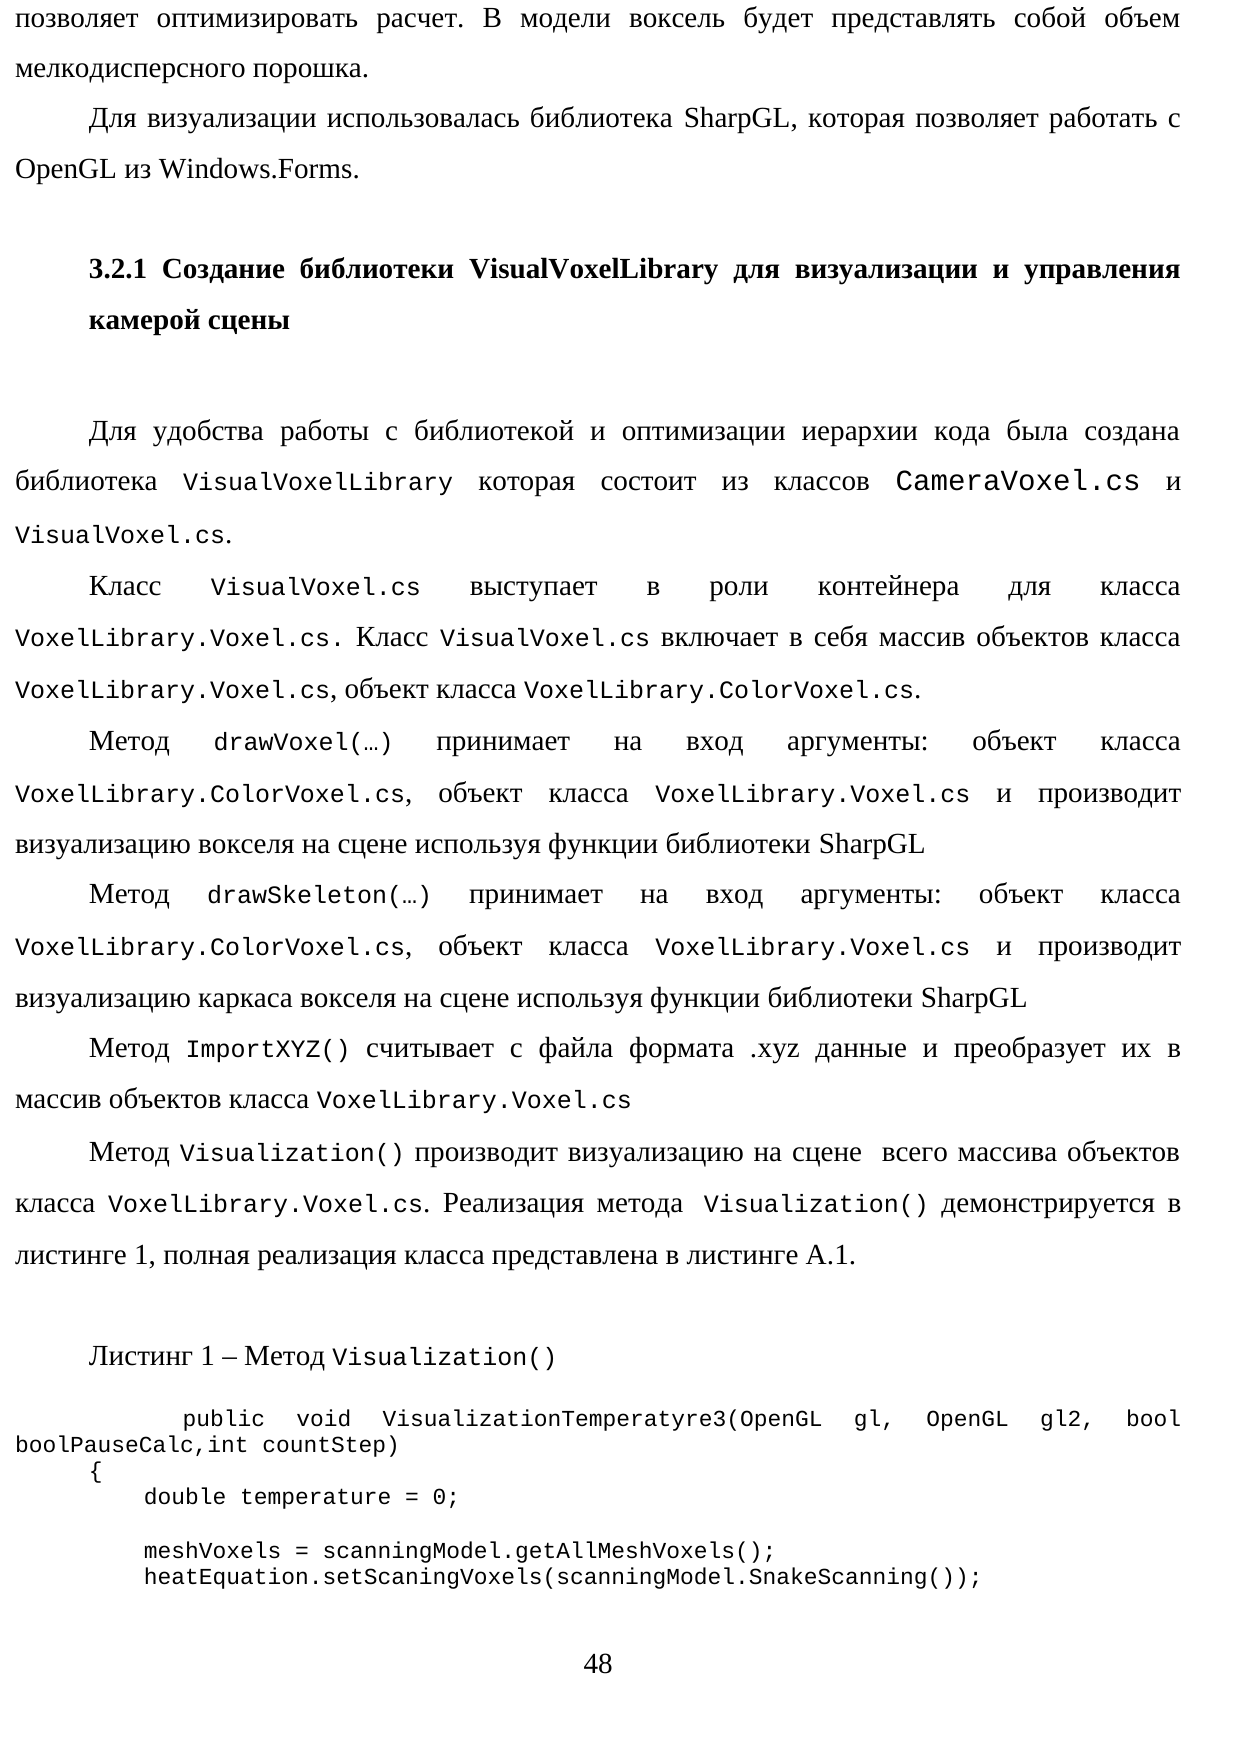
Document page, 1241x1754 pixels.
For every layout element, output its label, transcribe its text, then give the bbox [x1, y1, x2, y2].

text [15, 0, 1181, 84]
text Метод ImportXYZ() считывает с файла формата .xyz данные и преобразует их в массив объектов класса VoxelLibrary.Voxel.cs [15, 1030, 1181, 1116]
text Метод Visualization() производит визуализацию на сцене всего массива объектов класса VoxelLibrary.Voxel.cs. Реализация метода Visualization() демонстрируется в листинге 1, полная реализация класса представлена в листинге А.1. [15, 1134, 1181, 1271]
text Класс VisualVoxel.cs выступает в роли контейнера для класса VoxelLibrary.Voxel.cs. Класс VisualVoxel.cs включает в себя массив объектов класса VoxelLibrary.Voxel.cs, объект класса VoxelLibrary.ColorVoxel.cs. [15, 568, 1181, 706]
text Для удобства работы с библиотекой и оптимизации иерархии кода была создана библиотека VisualVoxelLibrary которая состоит из классов CameraVoxel.cs и VisualVoxel.cs. [15, 413, 1181, 551]
subtitle 3.2.1 Создание библиотеки VisualVoxelLibrary для визуализации и управления камерой сцены [89, 252, 1181, 335]
text Листинг 1 – Метод Visualization() [15, 1338, 1181, 1372]
text Метод drawSkeleton(…) принимает на вход аргументы: объект класса VoxelLibrary.ColorVoxel.cs, объект класса VoxelLibrary.Voxel.cs и производит визуализацию каркаса вокселя на сцене используя функции библиотеки SharpGL [15, 877, 1181, 1013]
text { [15, 1459, 1181, 1485]
text double temperature = 0; [15, 1485, 1181, 1511]
text meshVoxels = scanningModel.getAllMeshVoxels(); [15, 1539, 1181, 1565]
text public void VisualizationTemperatyre3(OpenGL gl, OpenGL gl2, bool boolPauseCalc,int countStep) [15, 1407, 1181, 1459]
text heatEquation.setScaningVoxels(scanningModel.SnakeScanning()); [15, 1565, 1181, 1591]
text Для визуализации использовалась библиотека SharpGL, которая позволяет работать с OpenGL из Windows.Forms. [15, 101, 1181, 184]
text Метод drawVoxel(…) принимает на вход аргументы: объект класса VoxelLibrary.ColorVoxel.cs, объект класса VoxelLibrary.Voxel.cs и производит визуализацию вокселя на сцене используя функции библиотеки SharpGL [15, 723, 1181, 860]
